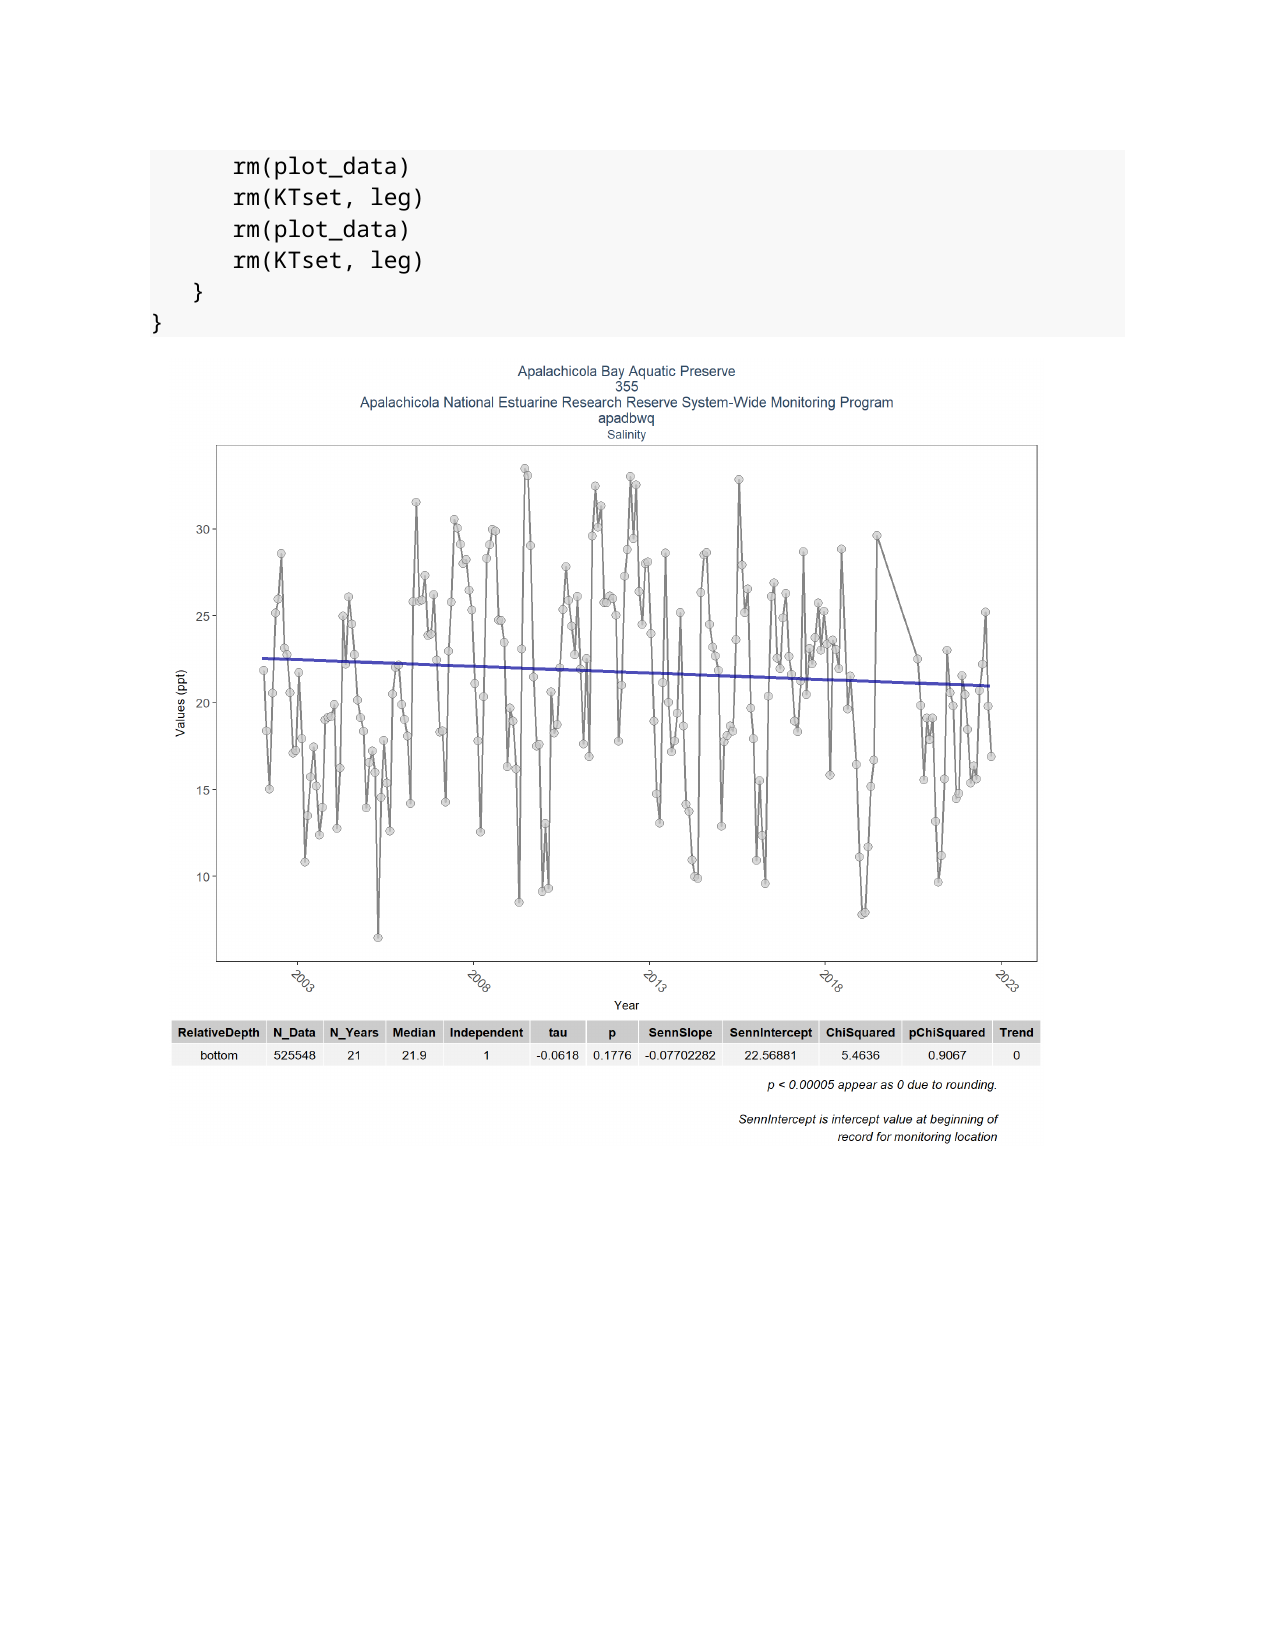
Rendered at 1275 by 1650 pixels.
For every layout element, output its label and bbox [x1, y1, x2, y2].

text [150, 150, 1125, 337]
picture [168, 358, 1044, 1146]
